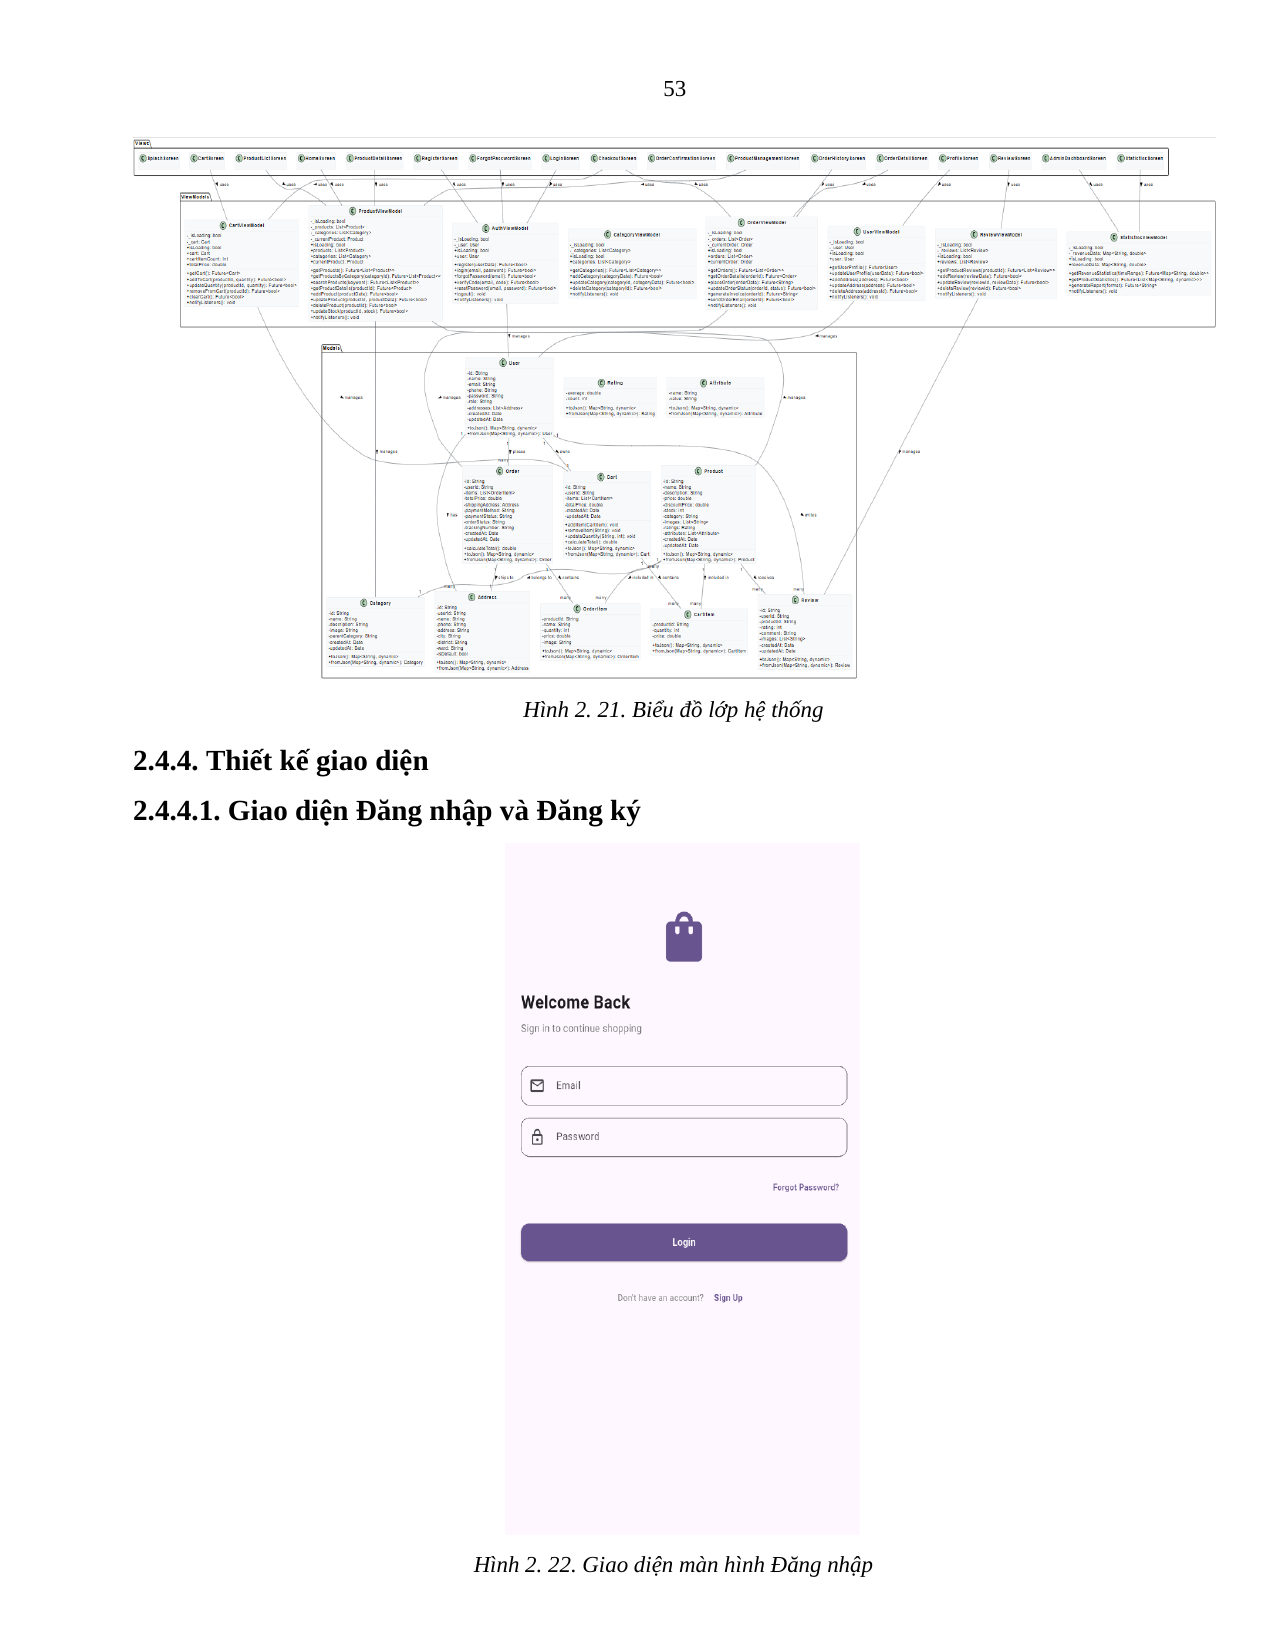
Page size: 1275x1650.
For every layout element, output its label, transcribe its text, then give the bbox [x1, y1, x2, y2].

text 2.4.4.1. Giao diện Đăng nhập và Đăng ký [133, 793, 1216, 827]
text 2.4.4. Thiết kế giao diện [133, 743, 1216, 777]
text Hình 2. 22. Giao diện màn hình Đăng nhập [133, 1551, 1216, 1577]
picture [132, 137, 1216, 680]
text Hình 2. 21. Biểu đồ lớp hệ thống [133, 696, 1216, 722]
picture [505, 843, 860, 1535]
